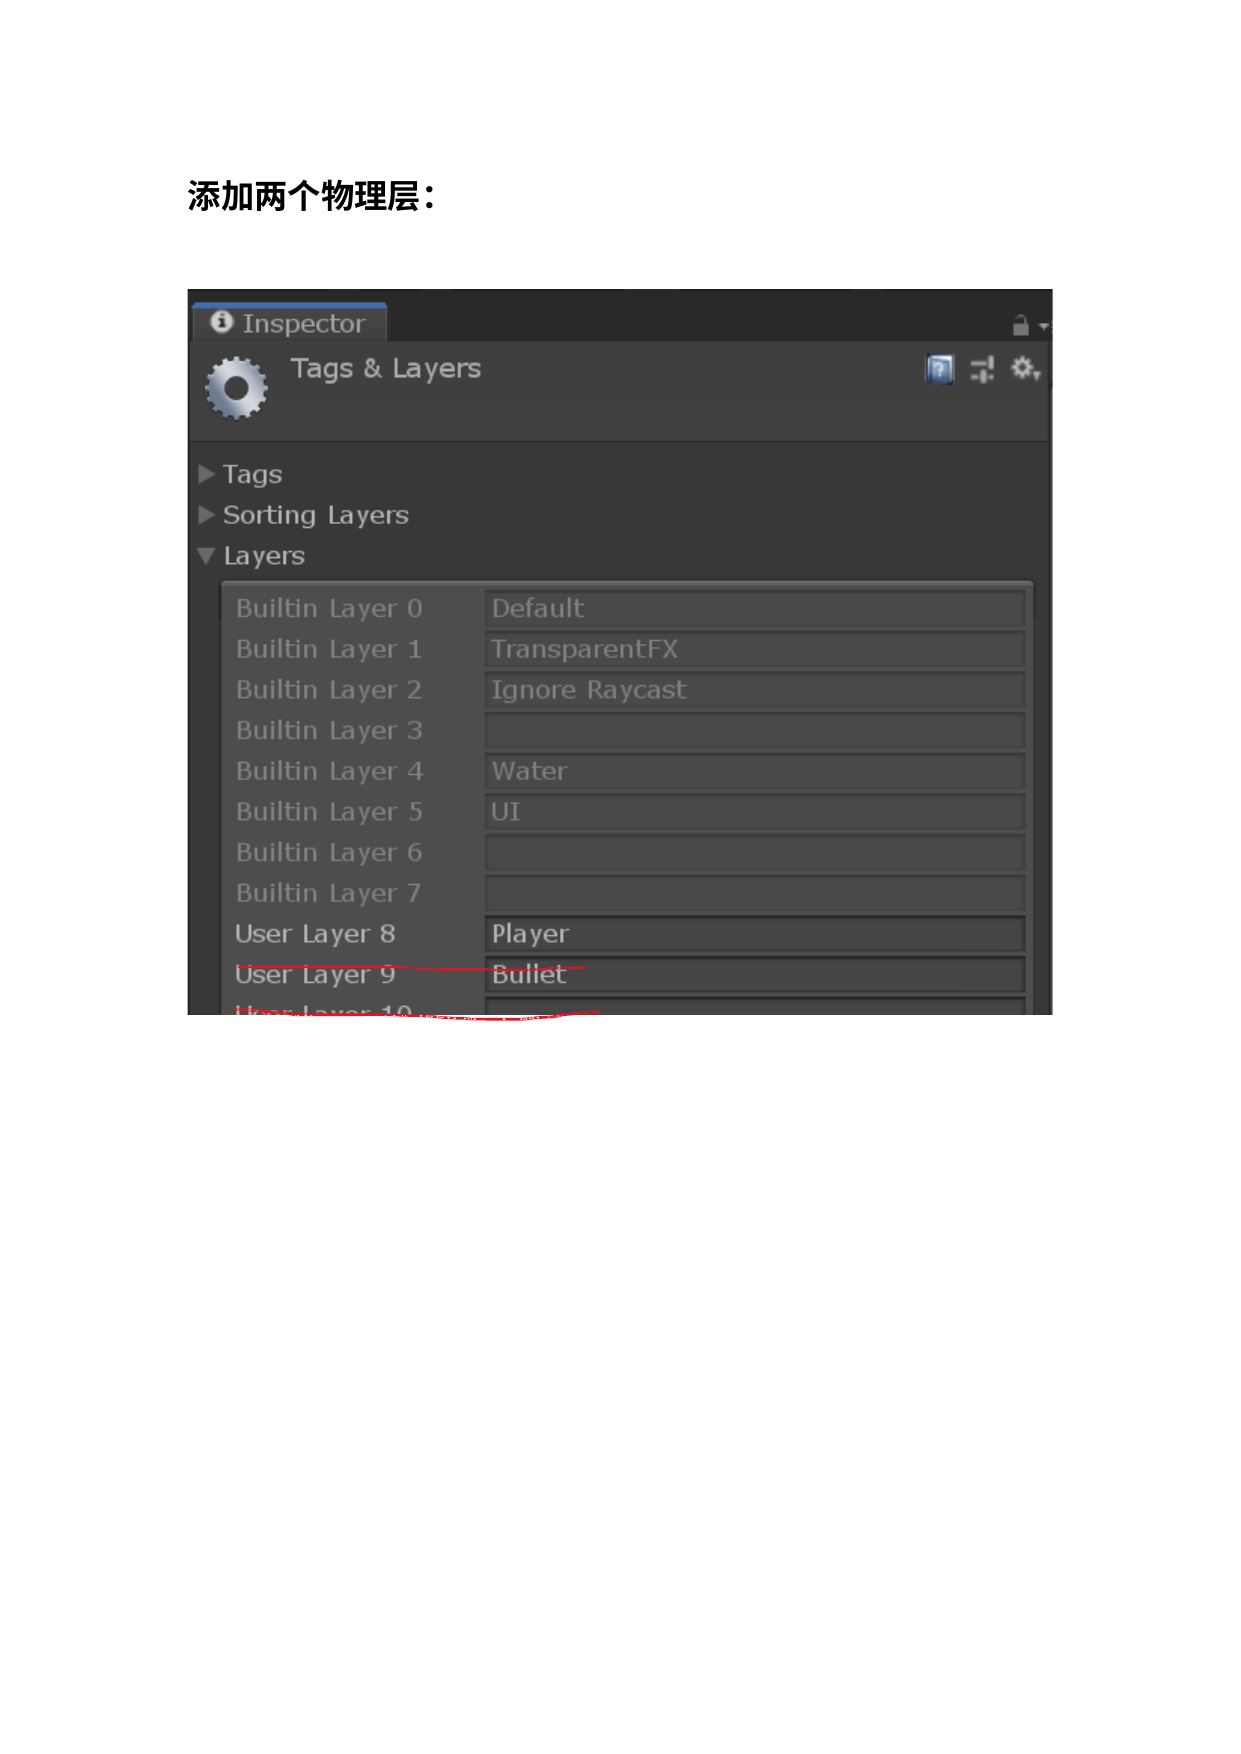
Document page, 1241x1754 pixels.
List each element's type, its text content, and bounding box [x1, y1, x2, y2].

picture [187, 289, 1053, 1015]
subtitle 添加两个物理层： [187, 162, 1053, 227]
